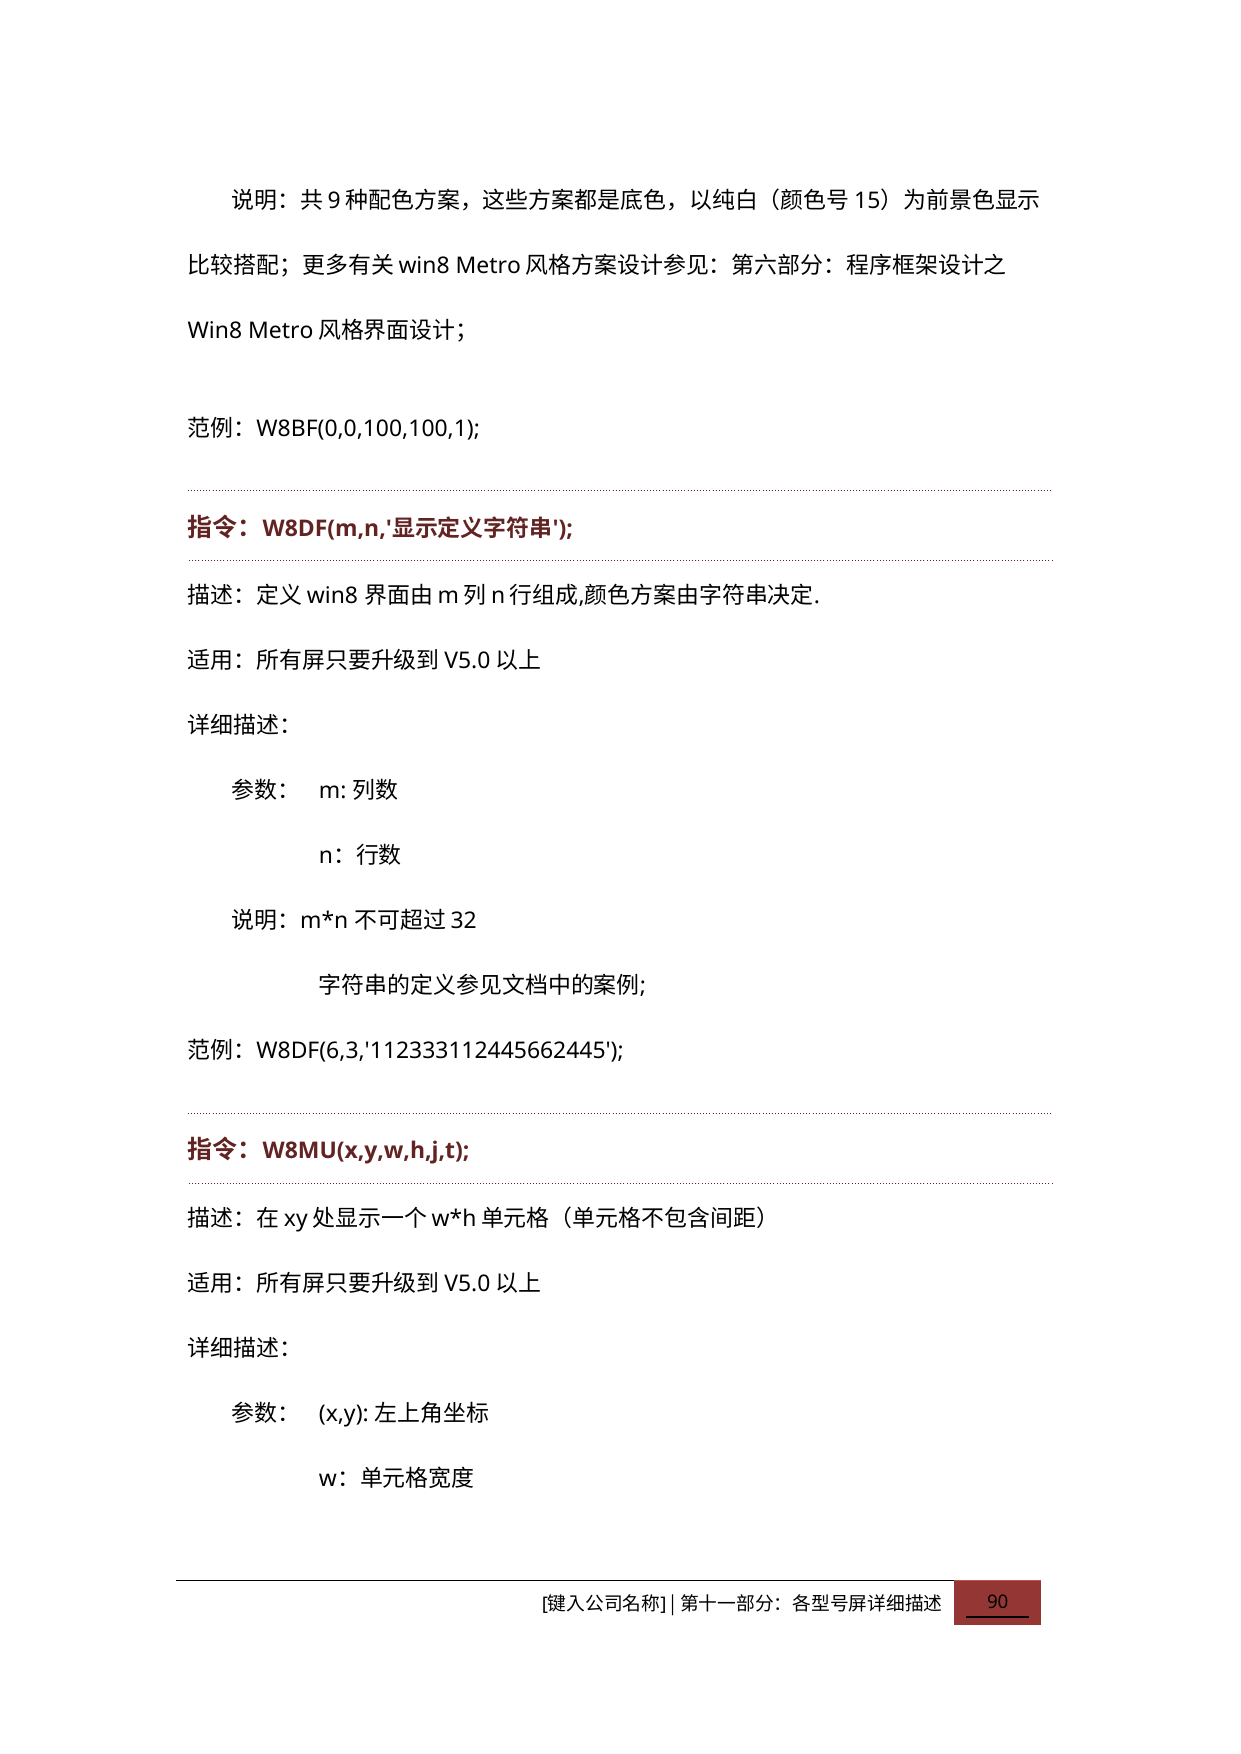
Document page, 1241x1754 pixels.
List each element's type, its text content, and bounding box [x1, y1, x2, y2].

text 描述：定义win8 界面由m列n行组成,颜色方案由字符串决定. [187, 561, 1053, 626]
text 说明：m*n 不可超过32 [187, 886, 1053, 951]
text 范例：W8DF(6,3,'112333112445662445'); [187, 1016, 1053, 1081]
text 适用：所有屏只要升级到V5.0以上 [187, 1249, 1053, 1314]
text n：行数 [187, 821, 1053, 886]
text 字符串的定义参见文档中的案例; [187, 951, 1053, 1016]
text 范例：W8BF(0,0,100,100,1); [187, 394, 1053, 459]
text 适用：所有屏只要升级到V5.0以上 [187, 626, 1053, 691]
text 详细描述： [187, 691, 1053, 756]
text w：单元格宽度 [187, 1444, 1053, 1509]
text 参数： (x,y): 左上角坐标 [187, 1379, 1053, 1444]
text 详细描述： [187, 1314, 1053, 1379]
text 说明：共9种配色方案，这些方案都是底色，以纯白（颜色号15）为前景色显示比较搭配；更多有关win8 Metro风格方案设计参见：第六部分：程序框架设计之Win8 Metro风格界面设计； [187, 166, 1053, 361]
text 描述：在xy处显示一个w*h单元格（单元格不包含间距） [187, 1184, 1053, 1249]
subtitle 指令：W8DF(m,n,'显示定义字符串'); [187, 490, 1053, 561]
text 参数： m: 列数 [187, 756, 1053, 821]
subtitle 指令：W8MU(x,y,w,h,j,t); [187, 1112, 1053, 1184]
